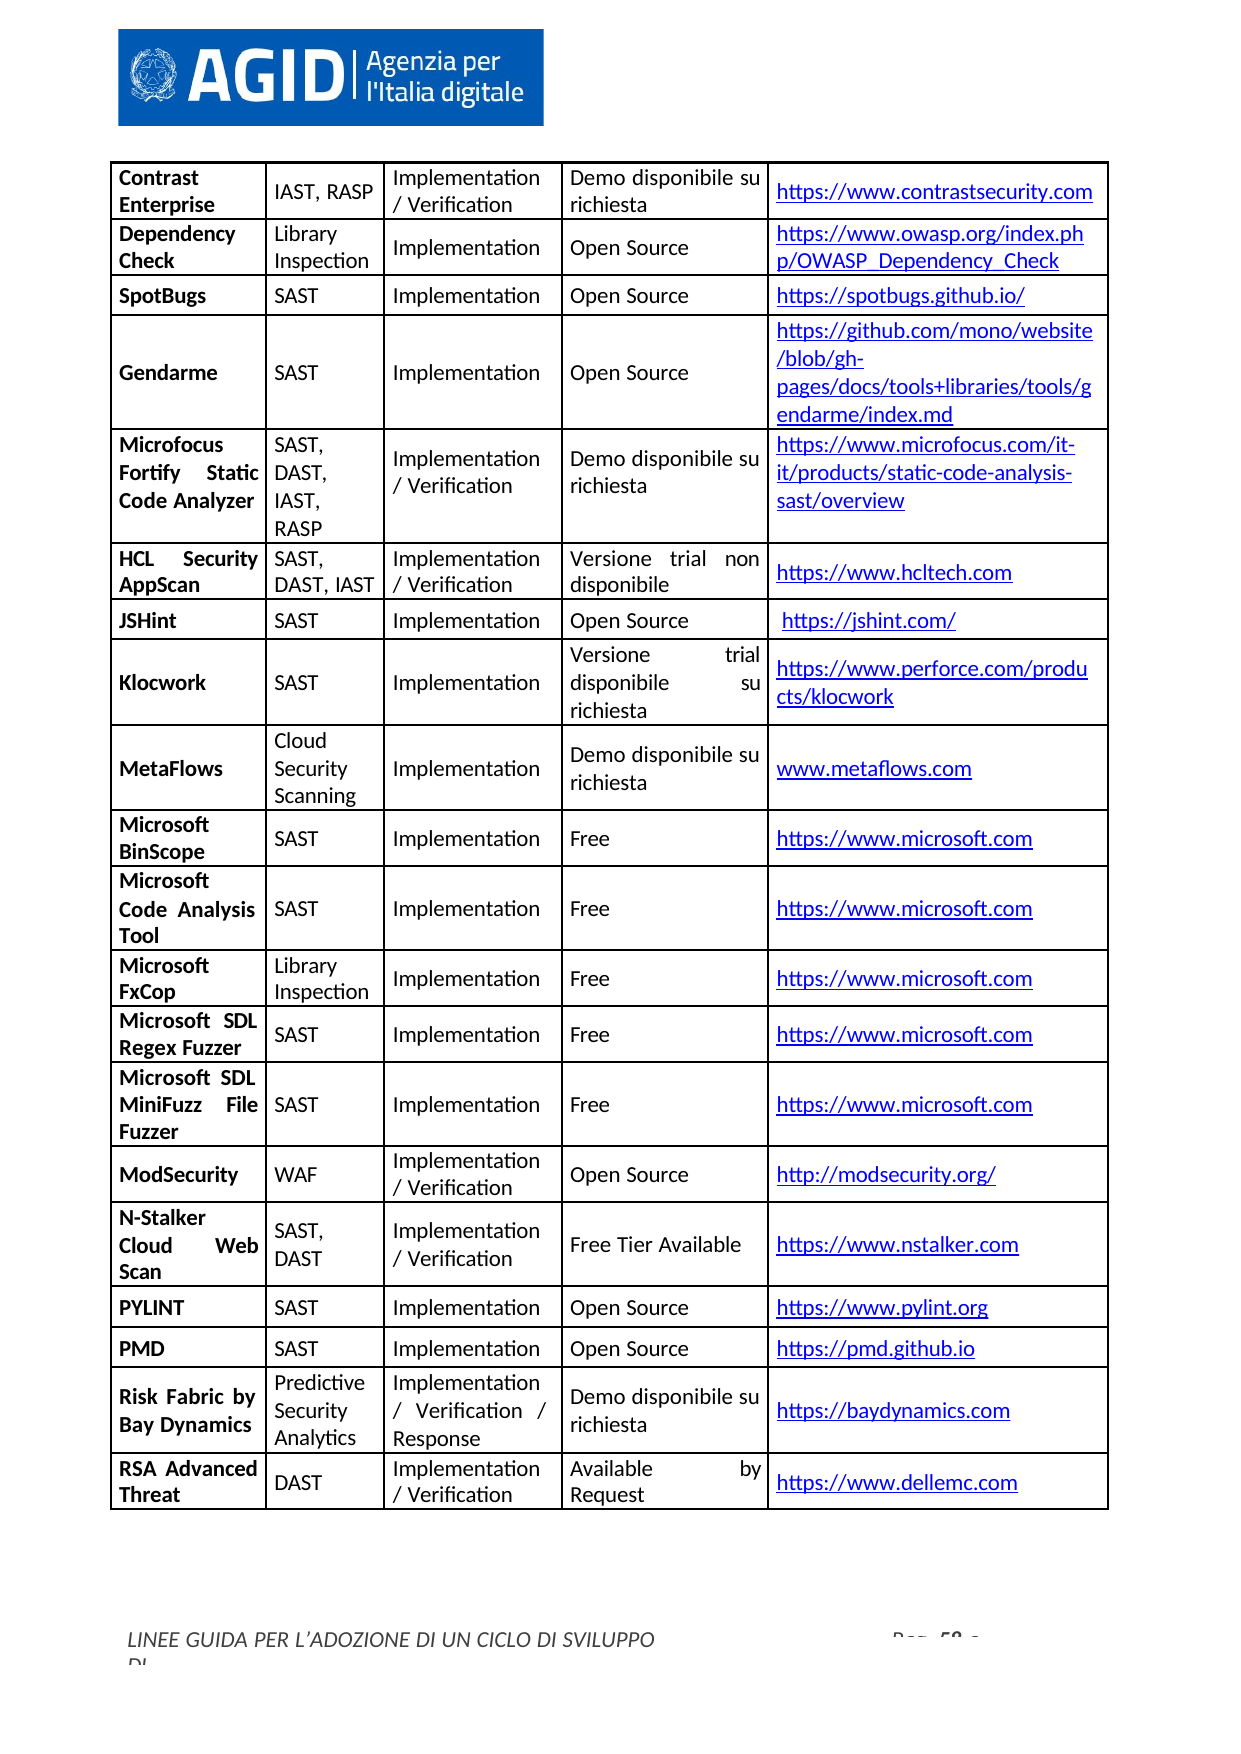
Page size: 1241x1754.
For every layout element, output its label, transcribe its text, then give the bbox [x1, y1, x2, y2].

table_cell Free [563, 1063, 767, 1145]
table_cell Microfocus Fortify Static Code Analyzer [112, 430, 265, 542]
table_cell Microsoft SDL MiniFuzz File Fuzzer [112, 1063, 265, 1145]
table_cell SAST, DAST, IAST, RASP [267, 430, 383, 542]
table_cell Library Inspection [267, 951, 383, 1005]
table_cell Available by Request [563, 1454, 767, 1508]
table_cell Microsoft FxCop [112, 951, 265, 1005]
table_cell Free [563, 867, 767, 949]
table_cell https://www.microfocus.com/it- it/products/static-code-analysis- sast/overview [769, 430, 1107, 542]
table_cell https://www.perforce.com/produ cts/klocwork [769, 640, 1107, 724]
table_cell Implementation [385, 811, 561, 864]
table_cell Implementation [385, 951, 561, 1005]
table_cell Implementation [385, 1063, 561, 1145]
table_cell http://modsecurity.org/ [769, 1147, 1107, 1201]
table_cell https://jshint.com/ [769, 600, 1107, 638]
table_cell Open Source [563, 220, 767, 273]
table_cell WAF [267, 1147, 383, 1201]
table_cell Implementation / Verification [385, 1454, 561, 1508]
table_cell Implementation / Verification / Response [385, 1368, 561, 1452]
table_cell https://www.microsoft.com [769, 1063, 1107, 1145]
table_header IAST, RASP [267, 164, 383, 218]
table_cell ModSecurity [112, 1147, 265, 1201]
table_cell N-Stalker Cloud Web Scan [112, 1203, 265, 1285]
table_cell Microsoft SDL Regex Fuzzer [112, 1007, 265, 1061]
table_cell Implementation [385, 316, 561, 428]
table_cell https://www.microsoft.com [769, 811, 1107, 864]
table_cell https://www.pylint.org [769, 1287, 1107, 1326]
table_cell SpotBugs [112, 276, 265, 314]
table_cell Klocwork [112, 640, 265, 724]
table_cell Implementation [385, 600, 561, 638]
picture [118, 29, 544, 126]
table_cell Open Source [563, 276, 767, 314]
table_cell Implementation / Verification [385, 1147, 561, 1201]
table_cell Demo disponibile su richiesta [563, 726, 767, 808]
table_cell Microsoft Code Analysis Tool [112, 867, 265, 949]
table_cell Free [563, 1007, 767, 1061]
table_cell PMD [112, 1328, 265, 1366]
table_cell Implementation [385, 867, 561, 949]
table_cell www.metaflows.com [769, 726, 1107, 808]
table_cell Cloud Security Scanning [267, 726, 383, 808]
table_cell Microsoft BinScope [112, 811, 265, 864]
table_cell SAST [267, 811, 383, 864]
table_cell RSA Advanced Threat [112, 1454, 265, 1508]
table_header Contrast Enterprise [112, 164, 265, 218]
table_cell Free [563, 951, 767, 1005]
table_header https://www.contrastsecurity.com [769, 164, 1107, 218]
table_cell Dependency Check [112, 220, 265, 273]
table_cell SAST, DAST [267, 1203, 383, 1285]
table_cell https://www.dellemc.com [769, 1454, 1107, 1508]
table_cell Implementation [385, 276, 561, 314]
table_cell SAST, DAST, IAST [267, 544, 383, 598]
table_cell Demo disponibile su richiesta [563, 430, 767, 542]
table_cell Demo disponibile su richiesta [563, 1368, 767, 1452]
table_cell https://www.microsoft.com [769, 867, 1107, 949]
table_cell SAST [267, 867, 383, 949]
table_cell Implementation [385, 726, 561, 808]
table_cell Free Tier Available [563, 1203, 767, 1285]
table_cell DAST [267, 1454, 383, 1508]
table_cell https://baydynamics.com [769, 1368, 1107, 1452]
table_cell https://www.hcltech.com [769, 544, 1107, 598]
table_cell SAST [267, 600, 383, 638]
table_cell SAST [267, 1063, 383, 1145]
table_cell Predictive Security Analytics [267, 1368, 383, 1452]
table_header Implementation / Verification [385, 164, 561, 218]
table_cell Library Inspection [267, 220, 383, 273]
table_cell JSHint [112, 600, 265, 638]
table_cell Open Source [563, 1328, 767, 1366]
table_cell SAST [267, 316, 383, 428]
table_cell SAST [267, 1007, 383, 1061]
table_cell Implementation / Verification [385, 544, 561, 598]
table_cell Versione trial non disponibile [563, 544, 767, 598]
table_cell https://www.owasp.org/index.ph p/OWASP_Dependency_Check [769, 220, 1107, 273]
table_cell Implementation [385, 1007, 561, 1061]
table_cell Implementation [385, 1328, 561, 1366]
table_cell Implementation [385, 640, 561, 724]
table_cell Risk Fabric by Bay Dynamics [112, 1368, 265, 1452]
table_cell Open Source [563, 1147, 767, 1201]
table_cell Implementation / Verification [385, 430, 561, 542]
table_header Demo disponibile su richiesta [563, 164, 767, 218]
table_cell Open Source [563, 316, 767, 428]
table_cell PYLINT [112, 1287, 265, 1326]
table_cell https://github.com/mono/website /blob/gh- pages/docs/tools+libraries/tools/g endarme/index.md [769, 316, 1107, 428]
table_cell Implementation / Verification [385, 1203, 561, 1285]
table_cell Implementation [385, 1287, 561, 1326]
table_cell https://pmd.github.io [769, 1328, 1107, 1366]
table_cell SAST [267, 1287, 383, 1326]
table_cell Versione trial disponibile su richiesta [563, 640, 767, 724]
table_cell Open Source [563, 1287, 767, 1326]
table_cell SAST [267, 276, 383, 314]
table_cell Free [563, 811, 767, 864]
table_cell https://www.microsoft.com [769, 1007, 1107, 1061]
table_cell https://www.nstalker.com [769, 1203, 1107, 1285]
table_cell HCL Security AppScan [112, 544, 265, 598]
table_cell SAST [267, 1328, 383, 1366]
table_cell SAST [267, 640, 383, 724]
table_cell Open Source [563, 600, 767, 638]
table_cell Implementation [385, 220, 561, 273]
table_cell https://www.microsoft.com [769, 951, 1107, 1005]
table_cell Gendarme [112, 316, 265, 428]
table_cell https://spotbugs.github.io/ [769, 276, 1107, 314]
table_cell MetaFlows [112, 726, 265, 808]
